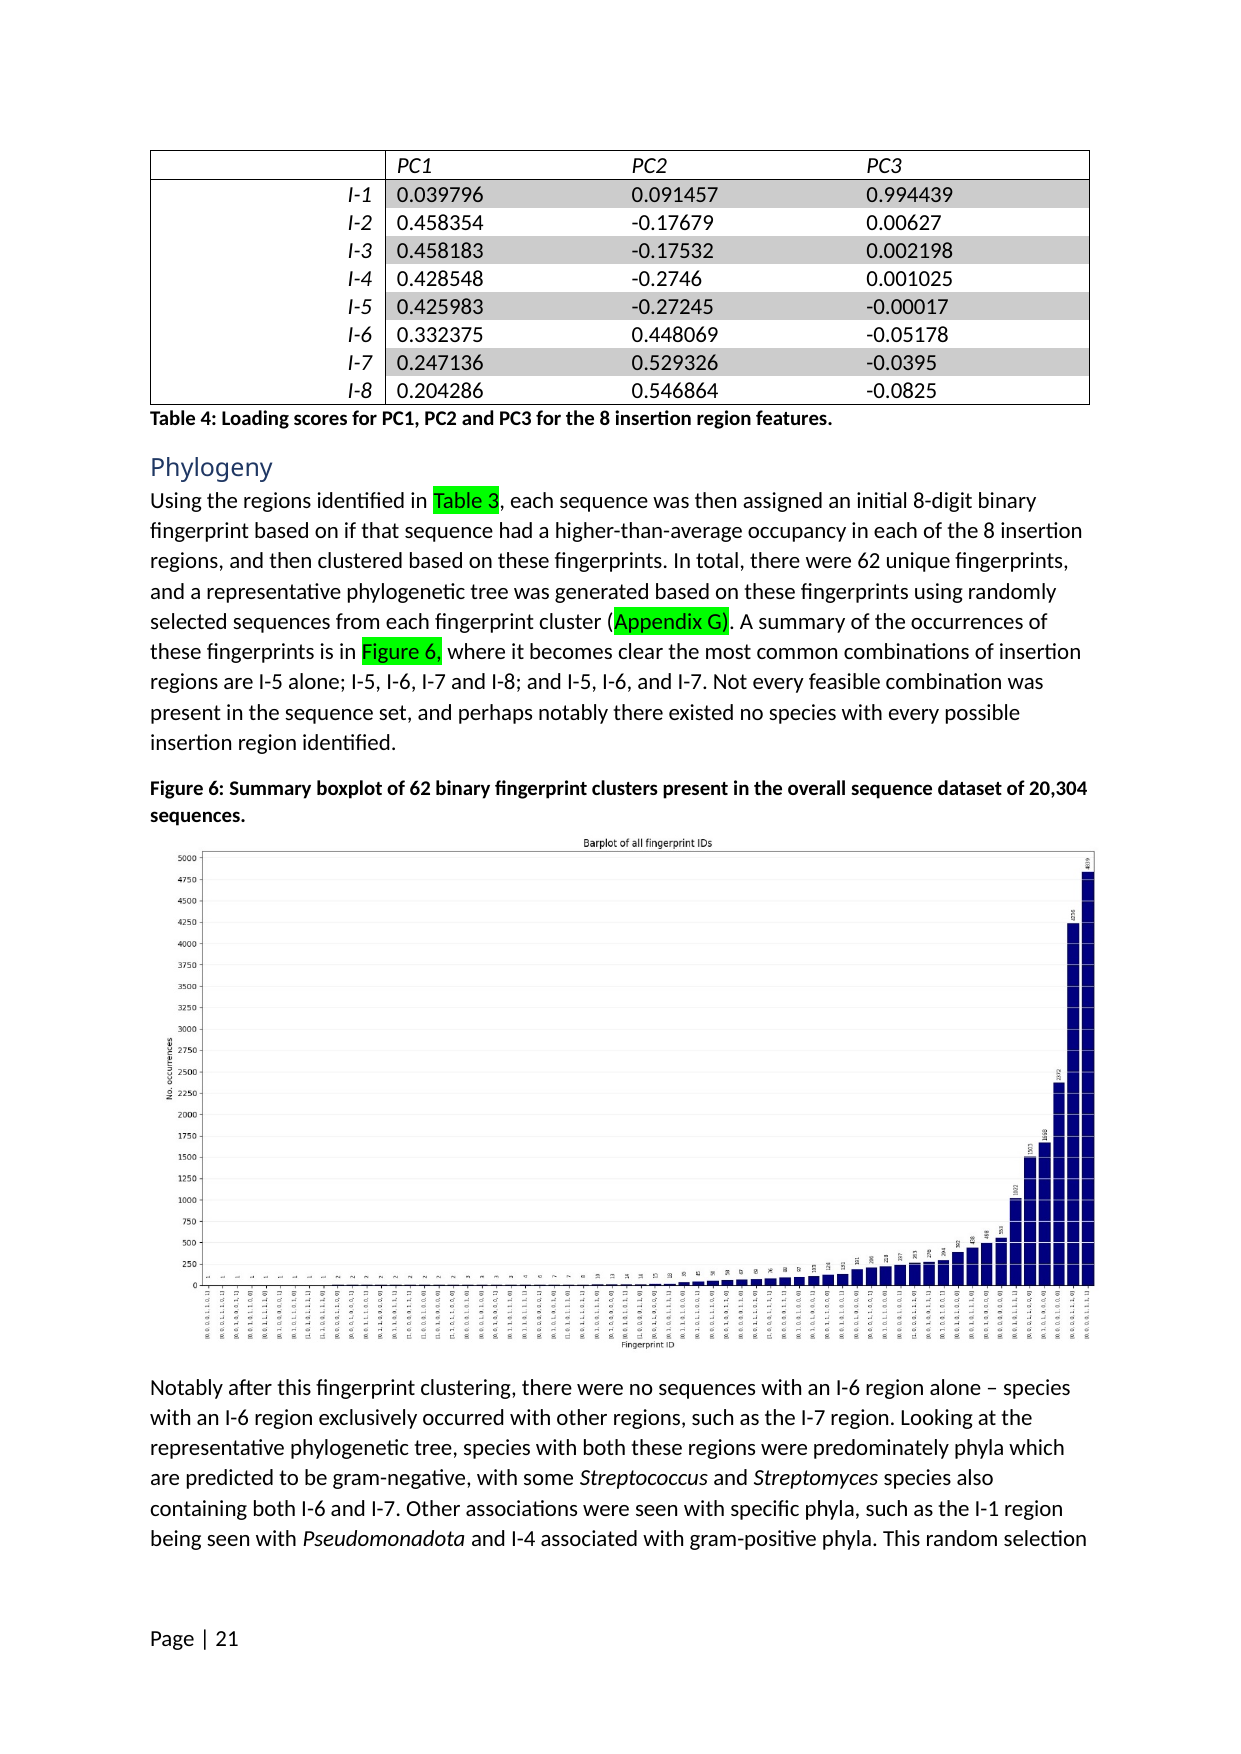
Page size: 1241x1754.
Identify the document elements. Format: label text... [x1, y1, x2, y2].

table_cell -0.00017 [855, 292, 1089, 320]
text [150, 1373, 1090, 1552]
table_cell 0.448069 [620, 320, 855, 348]
picture [150, 829, 1114, 1354]
table_cell -0.0825 [855, 376, 1089, 404]
table_cell 0.247136 [386, 348, 620, 376]
table_cell -0.05178 [855, 320, 1089, 348]
table_cell I-4 [151, 264, 385, 292]
table_cell 0.529326 [620, 348, 855, 376]
text Using the regions identified in Table 3, each sequence was then assigned an initial 8-digit binary fingerprint based on if that sequence had a higher-than-average occupancy in each of the 8 insertion regions, and then clustered based on these fingerprints. In total, there were 62 unique fingerprints, and a representative phylogenetic tree was generated based on these fingerprints using randomly selected sequences from each fingerprint cluster (Appendix G). A summary of the occurrences of these fingerprints is in Figure 6, where it becomes clear the most common combinations of insertion regions are I-5 alone; I-5, I-6, I-7 and I-8; and I-5, I-6, and I-7. Not every feasible combination was present in the sequence set, and perhaps notably there existed no species with every possible insertion region identified. [150, 486, 1090, 756]
text Table 4: Loading scores for PC1, PC2 and PC3 for the 8 insertion region features. [150, 405, 1090, 431]
table_cell 0.039796 [386, 180, 620, 208]
table_cell 0.00627 [855, 208, 1089, 236]
table_cell I-6 [151, 320, 385, 348]
subtitle Phylogeny [150, 449, 1090, 483]
table_cell 0.425983 [386, 292, 620, 320]
table_cell I-8 [151, 376, 385, 404]
table_cell 0.994439 [855, 180, 1089, 208]
table_cell -0.27245 [620, 292, 855, 320]
table_cell -0.17532 [620, 236, 855, 264]
table_header PC1 [386, 151, 620, 179]
table_cell -0.0395 [855, 348, 1089, 376]
table_cell I-7 [151, 348, 385, 376]
table_header [151, 151, 385, 179]
table_cell 0.332375 [386, 320, 620, 348]
table_cell 0.001025 [855, 264, 1089, 292]
table_cell 0.546864 [620, 376, 855, 404]
table_cell I-5 [151, 292, 385, 320]
table_cell I-3 [151, 236, 385, 264]
text Figure 6: Summary boxplot of 62 binary fingerprint clusters present in the overall sequence dataset of 20,304 sequences. [150, 775, 1090, 829]
table_cell -0.2746 [620, 264, 855, 292]
table_header PC2 [620, 151, 855, 179]
table_cell 0.458354 [386, 208, 620, 236]
table_cell I-1 [151, 180, 385, 208]
table_cell -0.17679 [620, 208, 855, 236]
table_cell 0.428548 [386, 264, 620, 292]
table_cell 0.091457 [620, 180, 855, 208]
table_header PC3 [855, 151, 1089, 179]
table_cell 0.002198 [855, 236, 1089, 264]
table_cell I-2 [151, 208, 385, 236]
table_cell 0.458183 [386, 236, 620, 264]
table_cell 0.204286 [386, 376, 620, 404]
